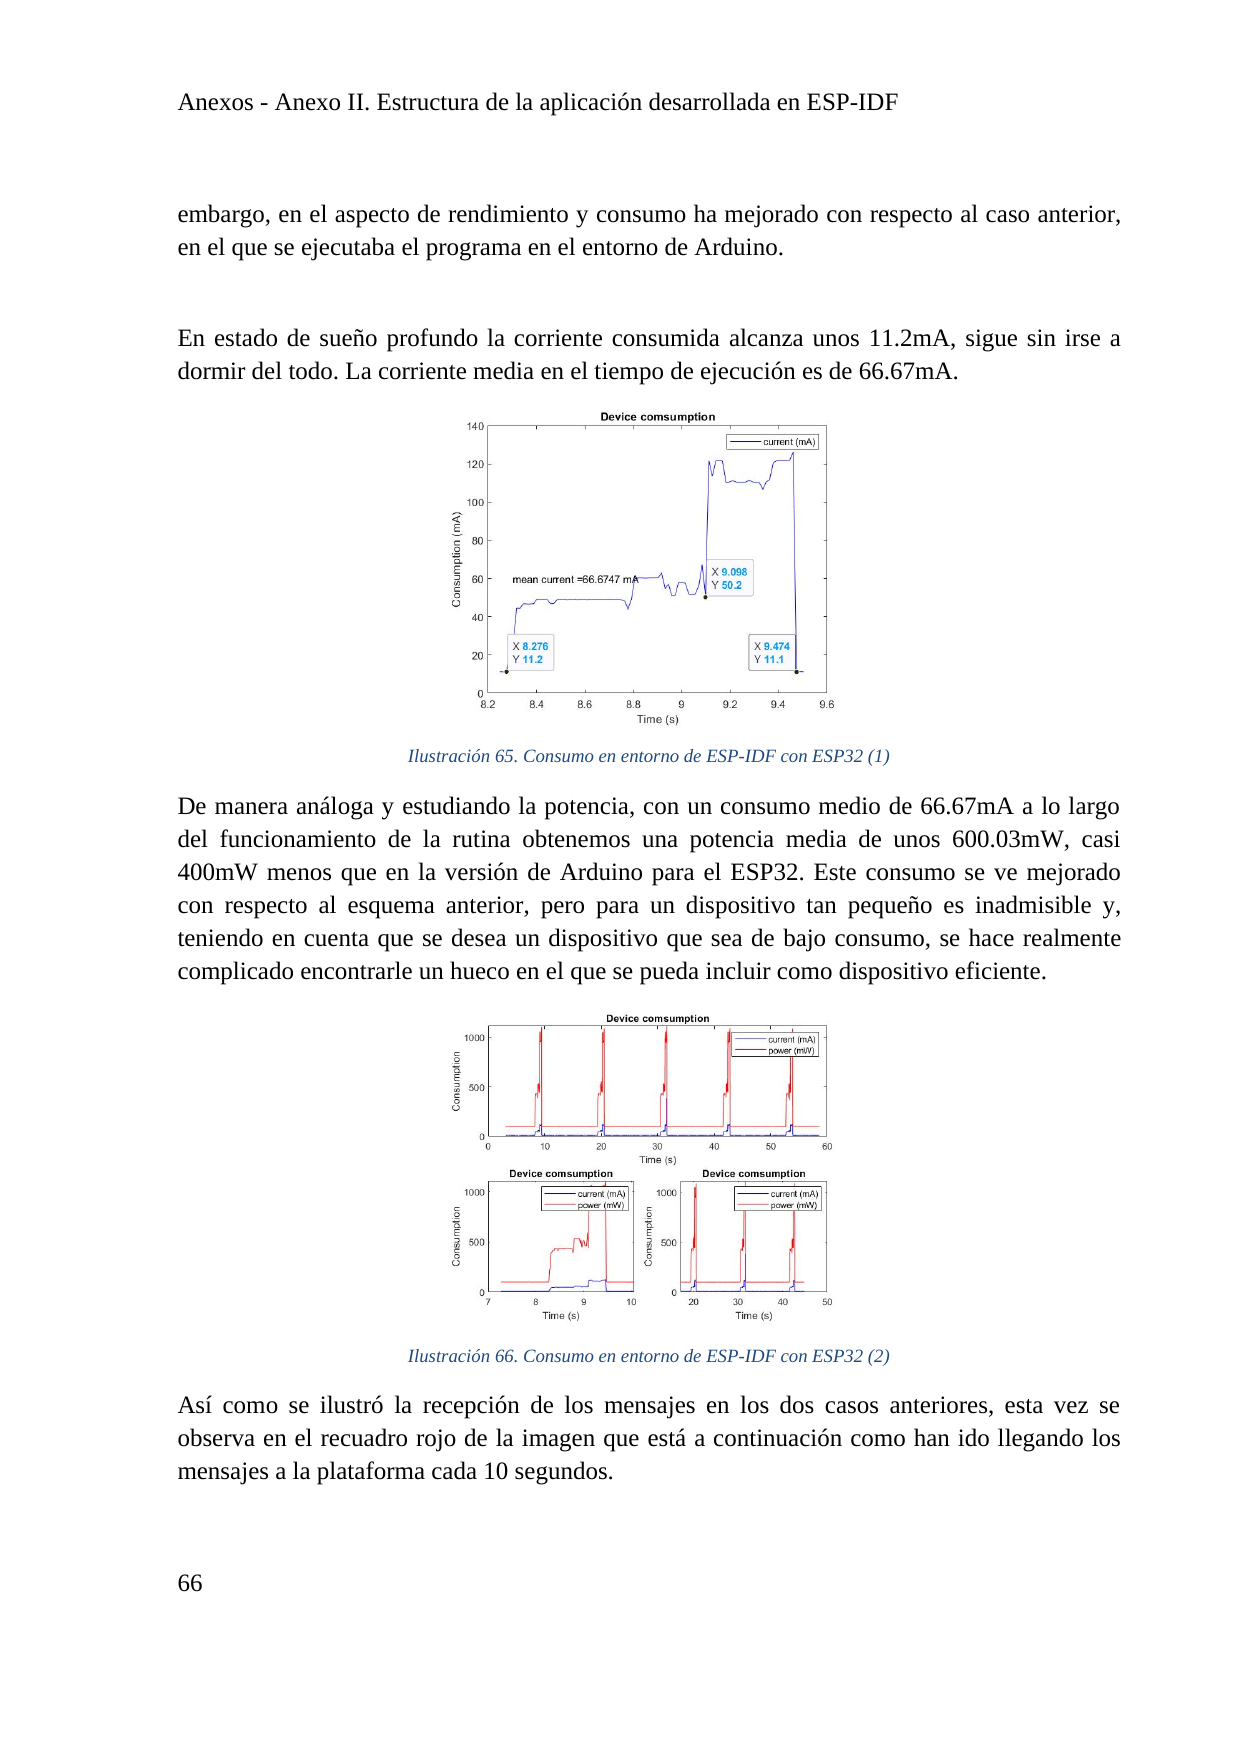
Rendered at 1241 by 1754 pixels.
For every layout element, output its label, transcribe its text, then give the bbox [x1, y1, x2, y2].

text De manera análoga y estudiando la potencia, con un consumo medio de 66.67mA a lo largo del funcionamiento de la rutina obtenemos una potencia media de unos 600.03mW, casi 400mW menos que en la versión de Arduino para el ESP32. Este consumo se ve mejorado con respecto al esquema anterior, pero para un dispositivo tan pequeño es inadmisible y, teniendo en cuenta que se desea un dispositivo que sea de bajo consumo, se hace realmente complicado encontrarle un hueco en el que se pueda incluir como dispositivo eficiente. [177, 791, 1122, 985]
picture [431, 401, 868, 729]
text En estado de sueño profundo la corriente consumida alcanza unos 11.2mA, sigue sin irse a dormir del todo. La corriente media en el tiempo de ejecución es de 66.67mA. [177, 323, 1122, 384]
text Ilustración 65. Consumo en entorno de ESP-IDF con ESP32 (1) [177, 745, 1122, 767]
text Así como se ilustró la recepción de los mensajes en los dos casos anteriores, esta vez se observa en el recuadro rojo de la imagen que está a continuación como han ido llegando los mensajes a la plataforma cada 10 segundos. [177, 1390, 1122, 1485]
picture [432, 1001, 868, 1328]
text Ilustración 66. Consumo en entorno de ESP-IDF con ESP32 (2) [177, 1345, 1122, 1366]
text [177, 199, 1122, 260]
